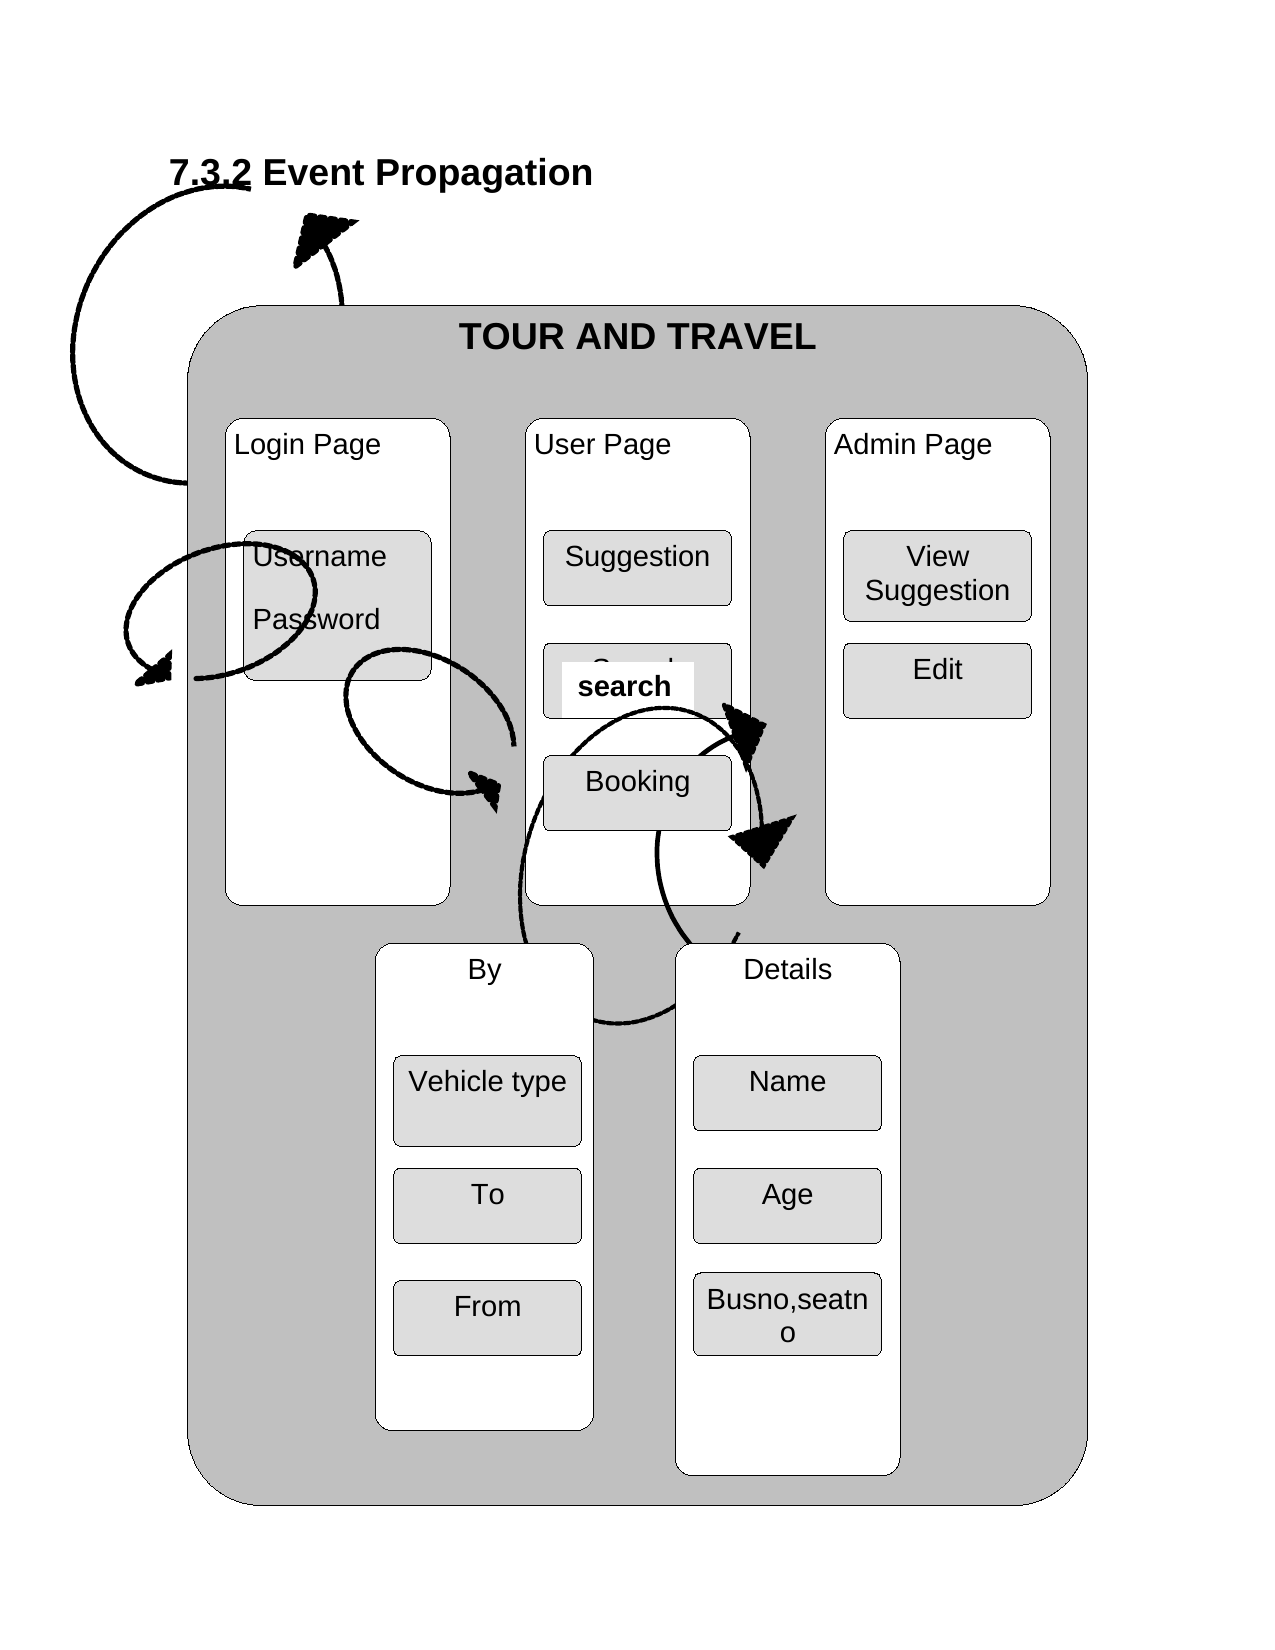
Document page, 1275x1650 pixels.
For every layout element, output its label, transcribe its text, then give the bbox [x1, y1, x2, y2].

text 7.3.2 Event Propagation [169, 150, 1087, 193]
